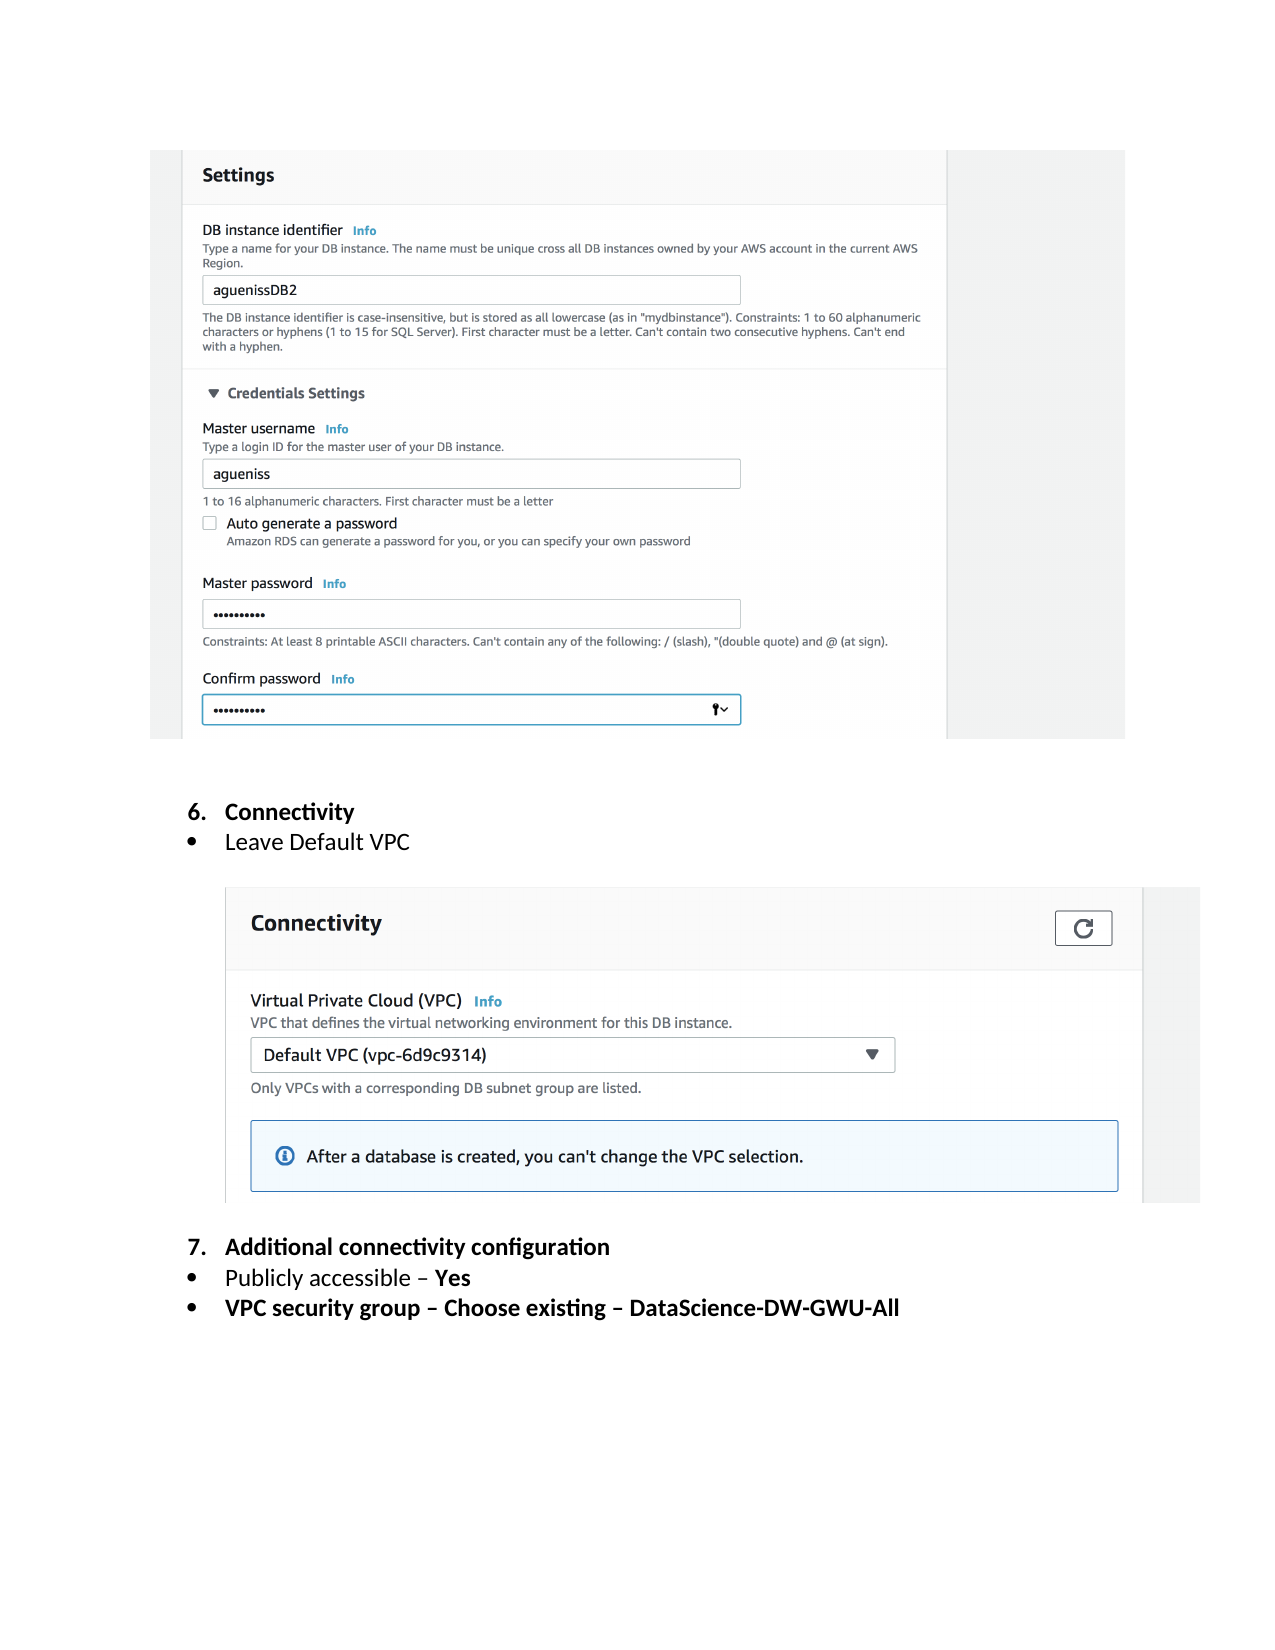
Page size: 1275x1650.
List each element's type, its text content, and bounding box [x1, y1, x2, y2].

list Leave Default VPC [187, 826, 1125, 857]
picture [150, 150, 1125, 739]
list Connectivity [187, 796, 1125, 826]
list Additional connectivity configuration [187, 1231, 1125, 1262]
list VPC security group – Choose existing – DataScience-DW-GWU-All [187, 1292, 1125, 1323]
picture [225, 887, 1200, 1203]
list Publicly accessible – Yes [187, 1262, 1125, 1292]
